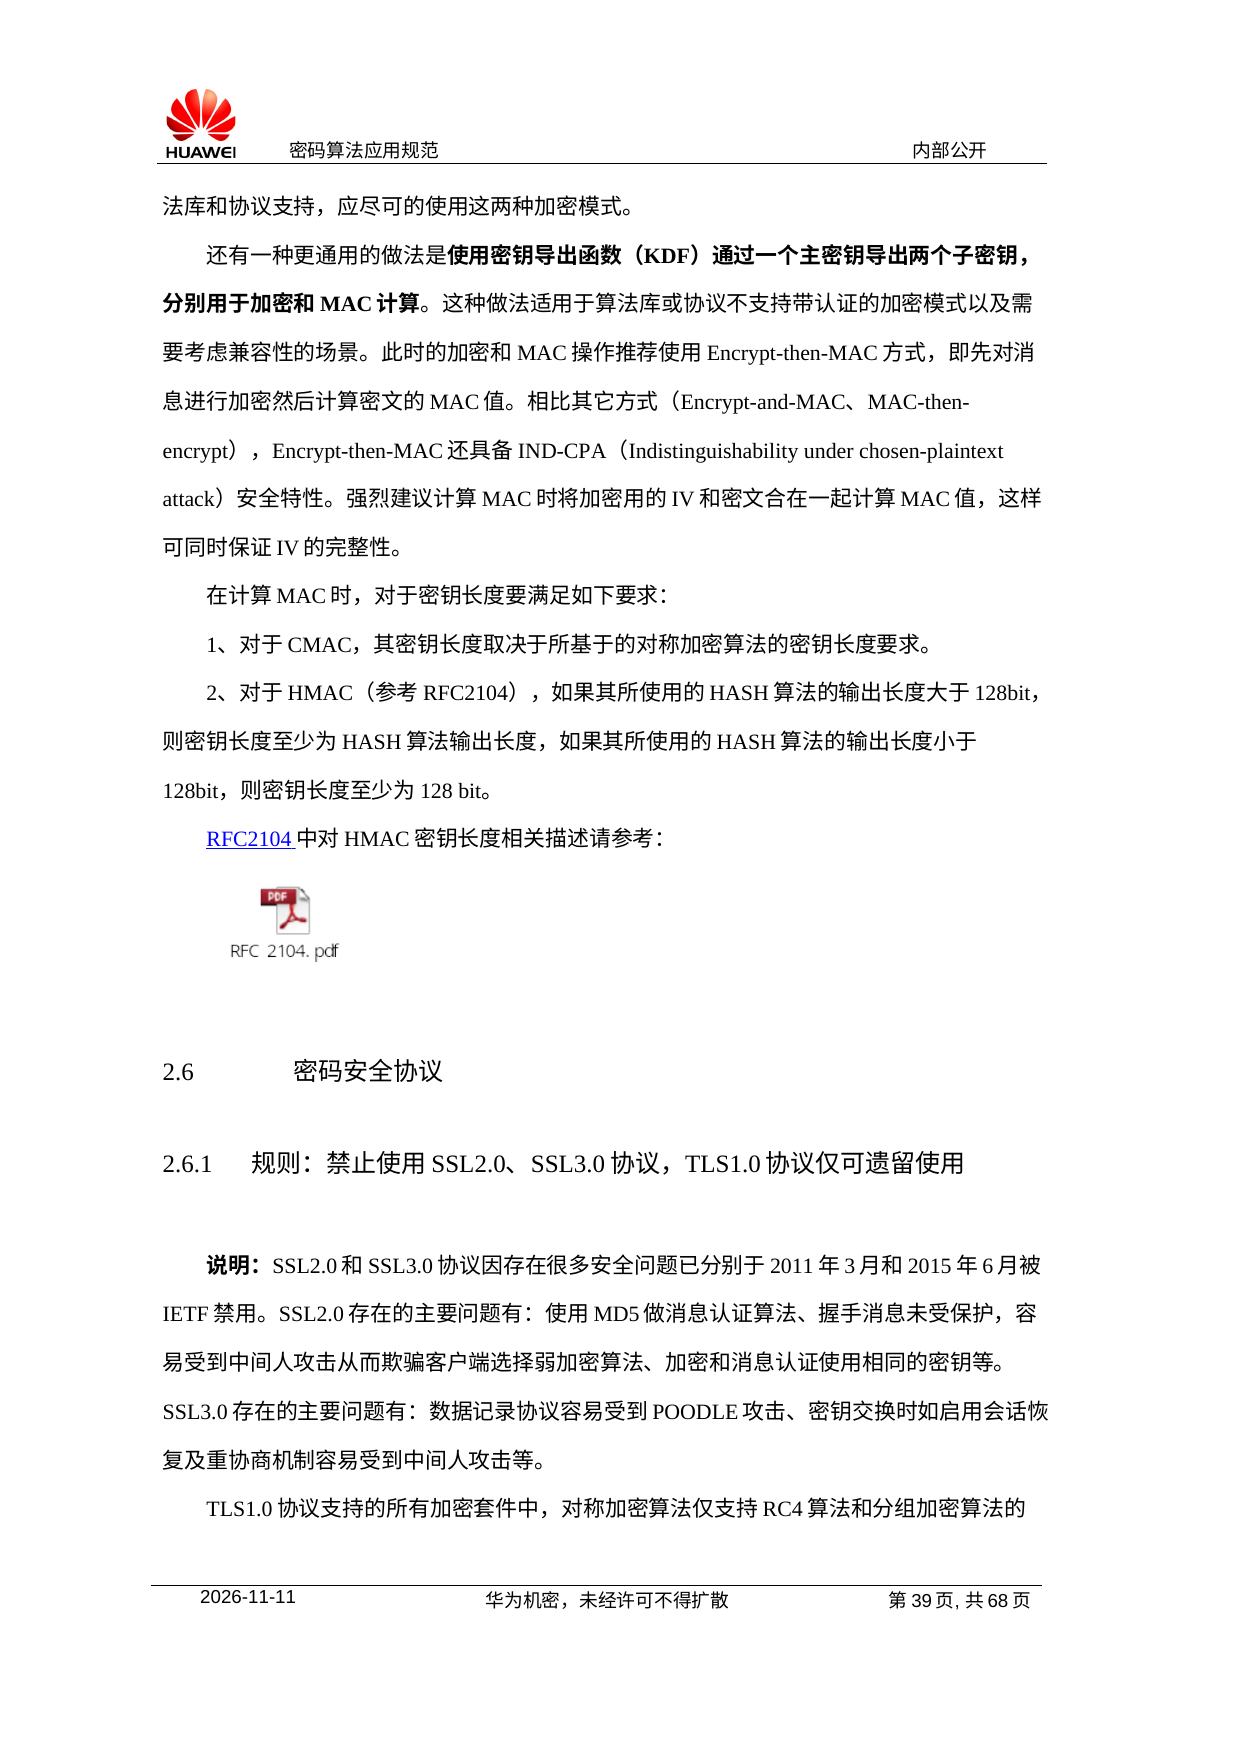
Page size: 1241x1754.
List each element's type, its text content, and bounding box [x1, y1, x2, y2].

text 推荐的做法：一种简单的方式是使用带认证的加密模式，如GCM和CCM。这种方式用户只需一个密钥和IV就可得到密文和MAC值，也能保证其安全性。但这两种模式只有部分算法库和协议支持（如OpenSSL的EVP接口，TLSv1.2）。对于新的应用，如果所选用的算法库和协议支持，应尽可的使用这两种加密模式。 [162, 189, 1053, 221]
subtitle 密码安全协议 [162, 1037, 1053, 1102]
text 说明：SSL2.0和SSL3.0协议因存在很多安全问题已分别于2011年3月和2015年6月被IETF禁用。SSL2.0存在的主要问题有：使用MD5做消息认证算法、握手消息未受保护，容易受到中间人攻击从而欺骗客户端选择弱加密算法、加密和消息认证使用相同的密钥等。SSL3.0存在的主要问题有：数据记录协议容易受到POODLE攻击、密钥交换时如启用会话恢复及重协商机制容易受到中间人攻击等。 [162, 1247, 1053, 1475]
text 还有一种更通用的做法是使用密钥导出函数（KDF）通过一个主密钥导出两个子密钥，分别用于加密和MAC计算。这种做法适用于算法库或协议不支持带认证的加密模式以及需要考虑兼容性的场景。此时的加密和MAC操作推荐使用Encrypt-then-MAC方式，即先对消息进行加密然后计算密文的MAC值。相比其它方式（Encrypt-and-MAC、MAC-then-encrypt），Encrypt-then-MAC还具备IND-CPA（Indistinguishability under chosen-plaintext attack）安全特性。强烈建议计算MAC时将加密用的IV和密文合在一起计算MAC值，这样可同时保证IV的完整性。 [162, 237, 1053, 562]
text TLS1.0协议支持的所有加密套件中，对称加密算法仅支持RC4算法和分组加密算法的CBC模式，RC4已经公认不安全并被IETF在TLS所有版本协议中禁用，而对称算法的CBC模式存在IV可预测的问题，从而容易受到BEAST攻击。因此，TLS1.0协议仅在向下兼容、第三方对接等场景下可遗留使用。 [162, 1491, 1053, 1523]
text 2、对于HMAC（参考RFC2104），如果其所使用的HASH算法的输出长度大于128bit，则密钥长度至少为HASH算法输出长度，如果其所使用的HASH算法的输出长度小于128bit，则密钥长度至少为128 bit。 [162, 675, 1053, 805]
subtitle 规则：禁止使用SSL2.0、SSL3.0协议，TLS1.0协议仅可遗留使用 [162, 1129, 1031, 1194]
text RFC2104中对HMAC密钥长度相关描述请参考： [162, 821, 1053, 853]
text 1、对于CMAC，其密钥长度取决于所基于的对称加密算法的密钥长度要求。 [162, 626, 1053, 659]
text 在计算MAC时，对于密钥长度要满足如下要求： [162, 578, 1053, 611]
picture [166, 89, 236, 158]
